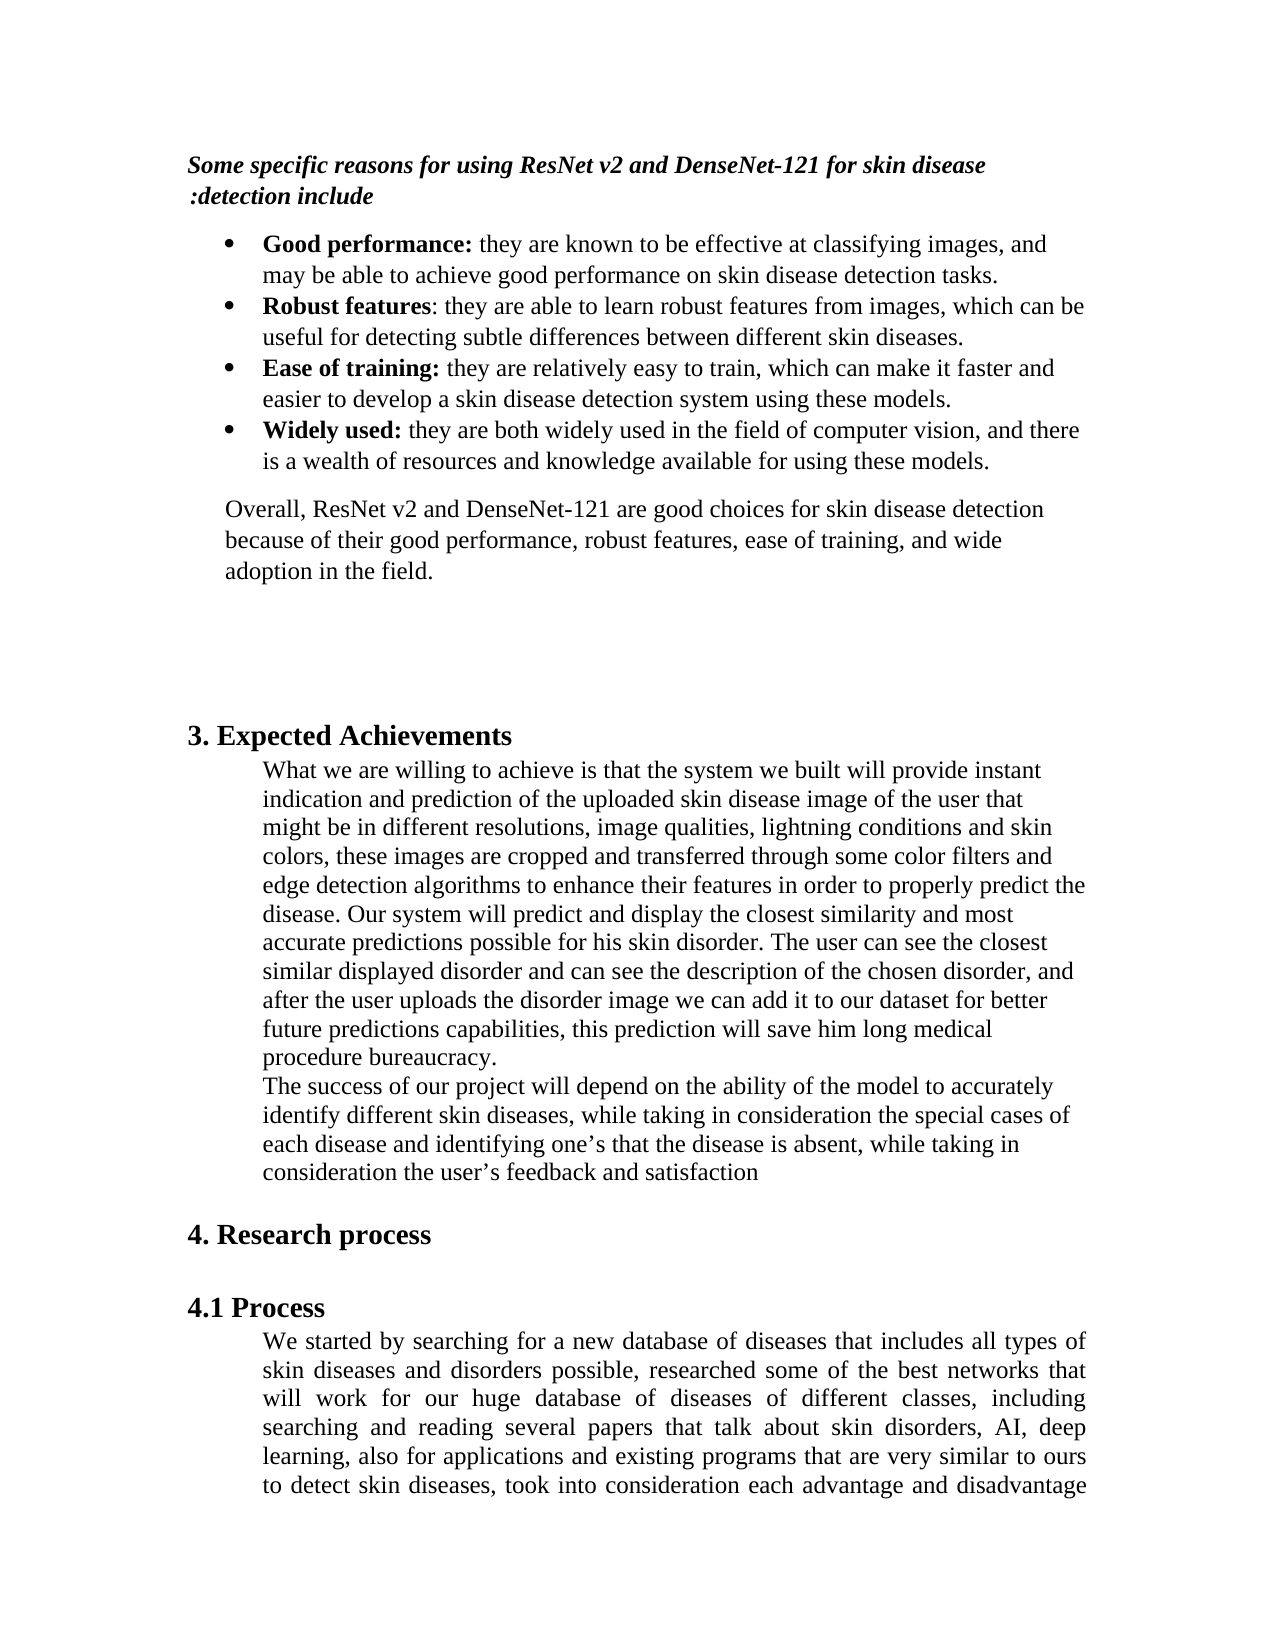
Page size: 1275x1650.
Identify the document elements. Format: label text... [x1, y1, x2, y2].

list Robust features: they are able to learn robust features from images, which can be useful for detecting subtle differences between different skin diseases. [225, 291, 1087, 351]
list Ease of training: they are relatively easy to train, which can make it faster and easier to develop a skin disease detection system using these models. [225, 353, 1087, 413]
list Good performance: they are known to be effective at classifying images, and may be able to achieve good performance on skin disease detection tasks. [225, 229, 1087, 288]
subtitle 4.1 Process [187, 1290, 1087, 1323]
text 3. Expected Achievements [187, 718, 1087, 752]
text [262, 1326, 1087, 1498]
text The success of our project will depend on the ability of the model to accurately identify different skin diseases, while taking in consideration the special cases of each disease and identifying one’s that the disease is absent, while taking in consideration the user’s feedback and satisfaction [262, 1071, 1087, 1186]
text Overall, ResNet v2 and DenseNet-121 are good choices for skin disease detection because of their good performance, robust features, ease of training, and wide adoption in the field. [225, 494, 1087, 584]
list Widely used: they are both widely used in the field of computer vision, and there is a wealth of resources and knowledge available for using these models. [225, 415, 1087, 475]
text Some specific reasons for using ResNet v2 and DenseNet-121 for skin disease detection include: [187, 150, 1087, 210]
text 4. Research process [187, 1217, 1087, 1251]
text What we are willing to achieve is that the system we built will provide instant indication and prediction of the uploaded skin disease image of the user that might be in different resolutions, image qualities, lightning conditions and skin colors, these images are cropped and transferred through some color filters and edge detection algorithms to enhance their features in order to properly predict the disease. Our system will predict and display the closest similarity and most accurate predictions possible for his skin disorder. The user can see the closest similar displayed disorder and can see the description of the chosen disorder, and after the user uploads the disorder image we can add it to our dataset for better future predictions capabilities, this prediction will save him long medical procedure bureaucracy. [262, 755, 1087, 1071]
